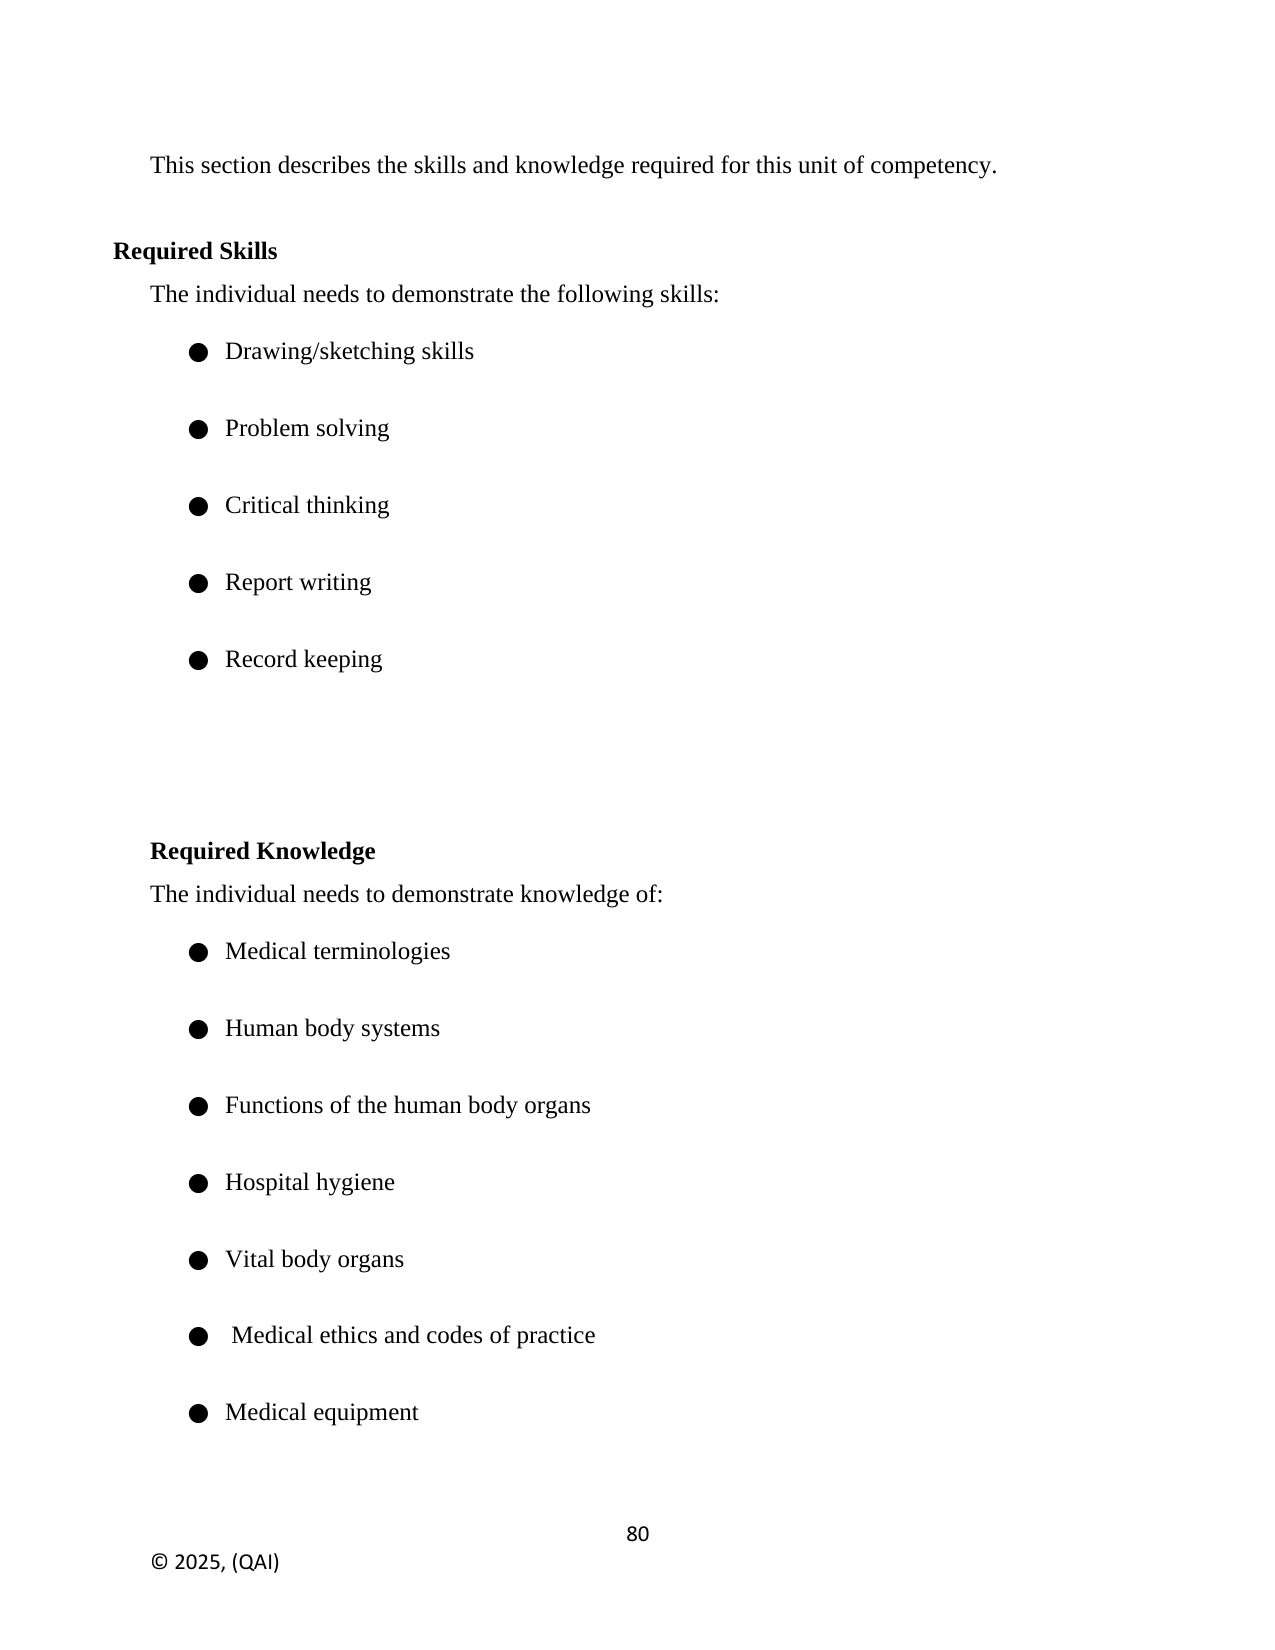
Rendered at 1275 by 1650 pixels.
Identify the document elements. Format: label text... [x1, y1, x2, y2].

list Medical equipment [187, 1384, 1125, 1435]
list Vital body organs [187, 1230, 1125, 1281]
text Required Knowledge [150, 836, 1125, 865]
text The individual needs to demonstrate knowledge of: [150, 879, 1125, 908]
list Record keeping [187, 630, 1125, 681]
text Required Skills [113, 236, 1125, 265]
list Drawing/sketching skills [187, 322, 1125, 374]
text This section describes the skills and knowledge required for this unit of competency. [150, 150, 1125, 179]
list Medical terminologies [187, 922, 1125, 974]
list Medical ethics and codes of practice [187, 1307, 1125, 1358]
list Problem solving [187, 399, 1125, 451]
list Hospital hygiene [187, 1153, 1125, 1204]
list Critical thinking [187, 476, 1125, 527]
list Functions of the human body organs [187, 1076, 1125, 1127]
list Human body systems [187, 999, 1125, 1051]
list Report writing [187, 553, 1125, 604]
text The individual needs to demonstrate the following skills: [150, 279, 1125, 308]
